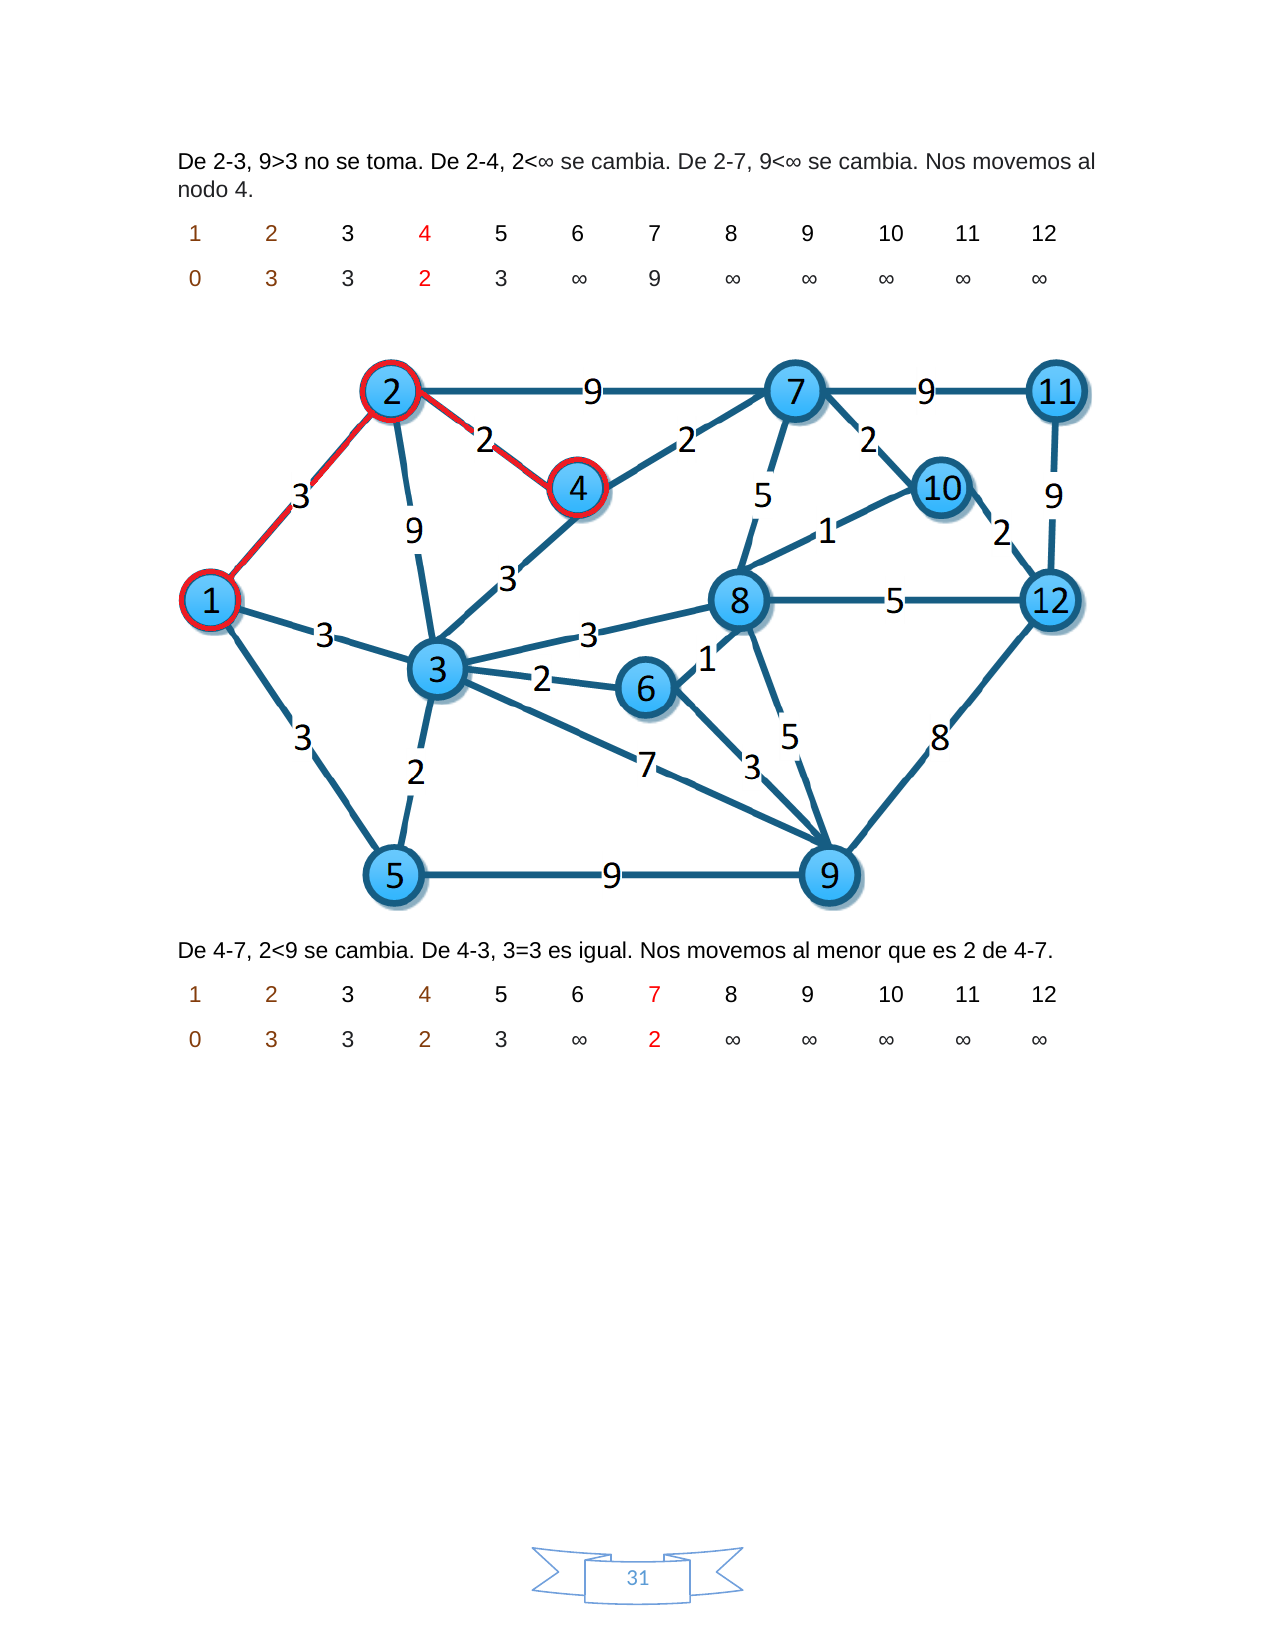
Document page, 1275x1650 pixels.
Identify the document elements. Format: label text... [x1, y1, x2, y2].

table_header 11 [944, 220, 1020, 265]
text De 2-3, 9>3 no se toma. De 2-4, 2<∞ se cambia. De 2-7, 9<∞ se cambia. Nos movemos al nodo 4. [177, 148, 1098, 202]
table_cell 2 [407, 1026, 483, 1070]
table_header 12 [1020, 981, 1097, 1026]
table_header 2 [254, 981, 330, 1026]
table_header 6 [560, 220, 637, 265]
table_header 12 [1020, 220, 1097, 265]
table_cell ∞ [560, 1026, 637, 1070]
table_header 9 [790, 981, 867, 1026]
table_cell 9 [637, 265, 713, 309]
table_cell ∞ [944, 1026, 1020, 1070]
table_cell ∞ [790, 265, 867, 309]
table_header 7 [637, 981, 713, 1026]
table_cell 3 [254, 265, 330, 309]
table_header 1 [177, 220, 254, 265]
table_cell 3 [254, 1026, 330, 1070]
table_header 8 [713, 220, 790, 265]
table_cell 2 [407, 265, 483, 309]
table_cell ∞ [713, 1026, 790, 1070]
table_header 9 [790, 220, 867, 265]
table_cell ∞ [790, 1026, 867, 1070]
table_cell 2 [637, 1026, 713, 1070]
table_header 2 [254, 220, 330, 265]
table_header 4 [407, 220, 483, 265]
table_cell 3 [330, 265, 407, 309]
table_cell 0 [177, 1026, 254, 1070]
table_cell 3 [483, 1026, 560, 1070]
table_cell 3 [330, 1026, 407, 1070]
table_header 1 [177, 981, 254, 1026]
table_cell ∞ [1020, 265, 1097, 309]
table_header 8 [713, 981, 790, 1026]
picture [177, 353, 1098, 919]
table_cell ∞ [944, 265, 1020, 309]
table_cell ∞ [1020, 1026, 1097, 1070]
table_header 5 [483, 981, 560, 1026]
table_header 6 [560, 981, 637, 1026]
table_cell ∞ [560, 265, 637, 309]
table_header 10 [867, 981, 943, 1026]
table_header 7 [637, 220, 713, 265]
table_header 3 [330, 220, 407, 265]
table_cell ∞ [867, 1026, 943, 1070]
table_header 11 [944, 981, 1020, 1026]
table_header 3 [330, 981, 407, 1026]
table_cell 0 [177, 265, 254, 309]
table_header 4 [407, 981, 483, 1026]
text De 4-7, 2<9 se cambia. De 4-3, 3=3 es igual. Nos movemos al menor que es 2 de 4-7. [177, 937, 1098, 963]
table_cell 3 [483, 265, 560, 309]
table_header 10 [867, 220, 943, 265]
table_cell ∞ [867, 265, 943, 309]
table_header 5 [483, 220, 560, 265]
table_cell ∞ [713, 265, 790, 309]
